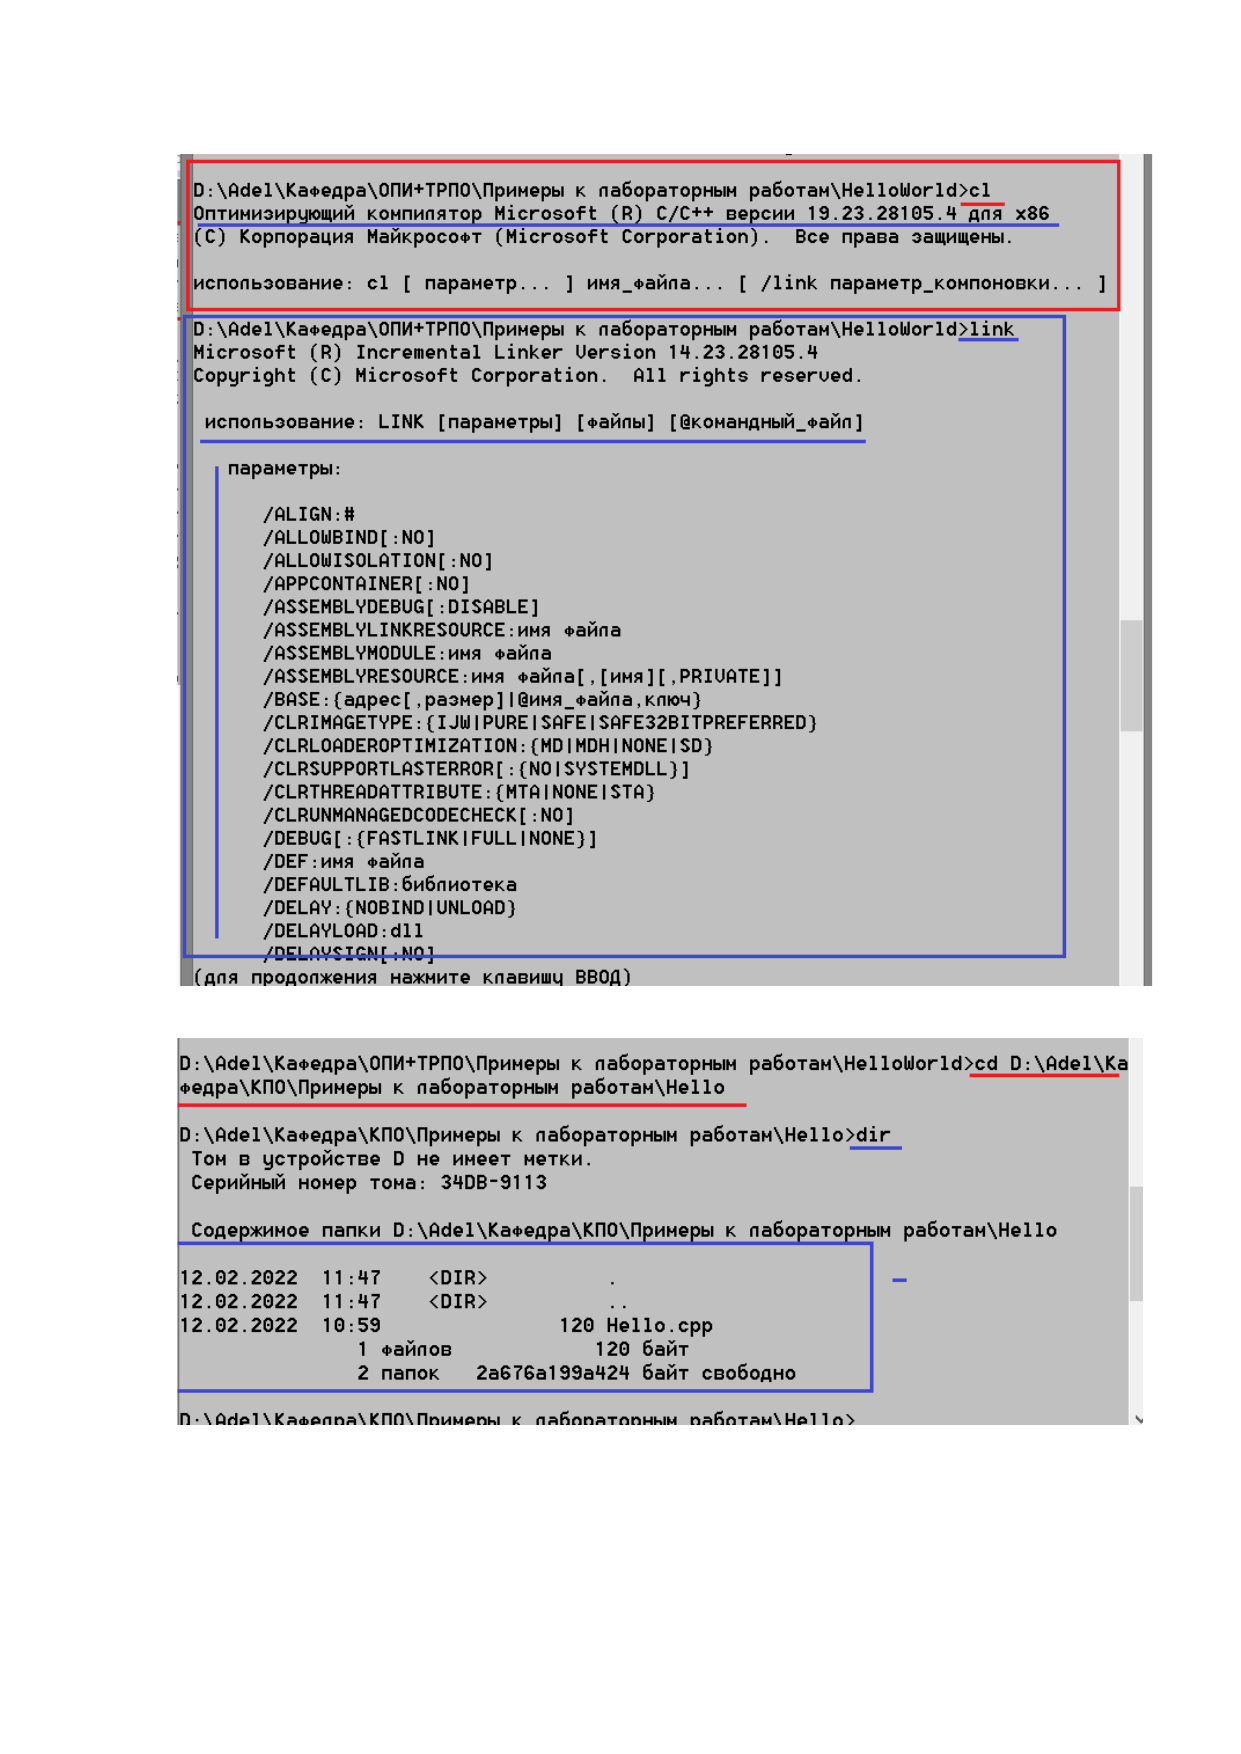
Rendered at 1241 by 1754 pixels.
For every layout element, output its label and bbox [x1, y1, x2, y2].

picture [177, 1038, 1143, 1425]
picture [177, 154, 1153, 986]
